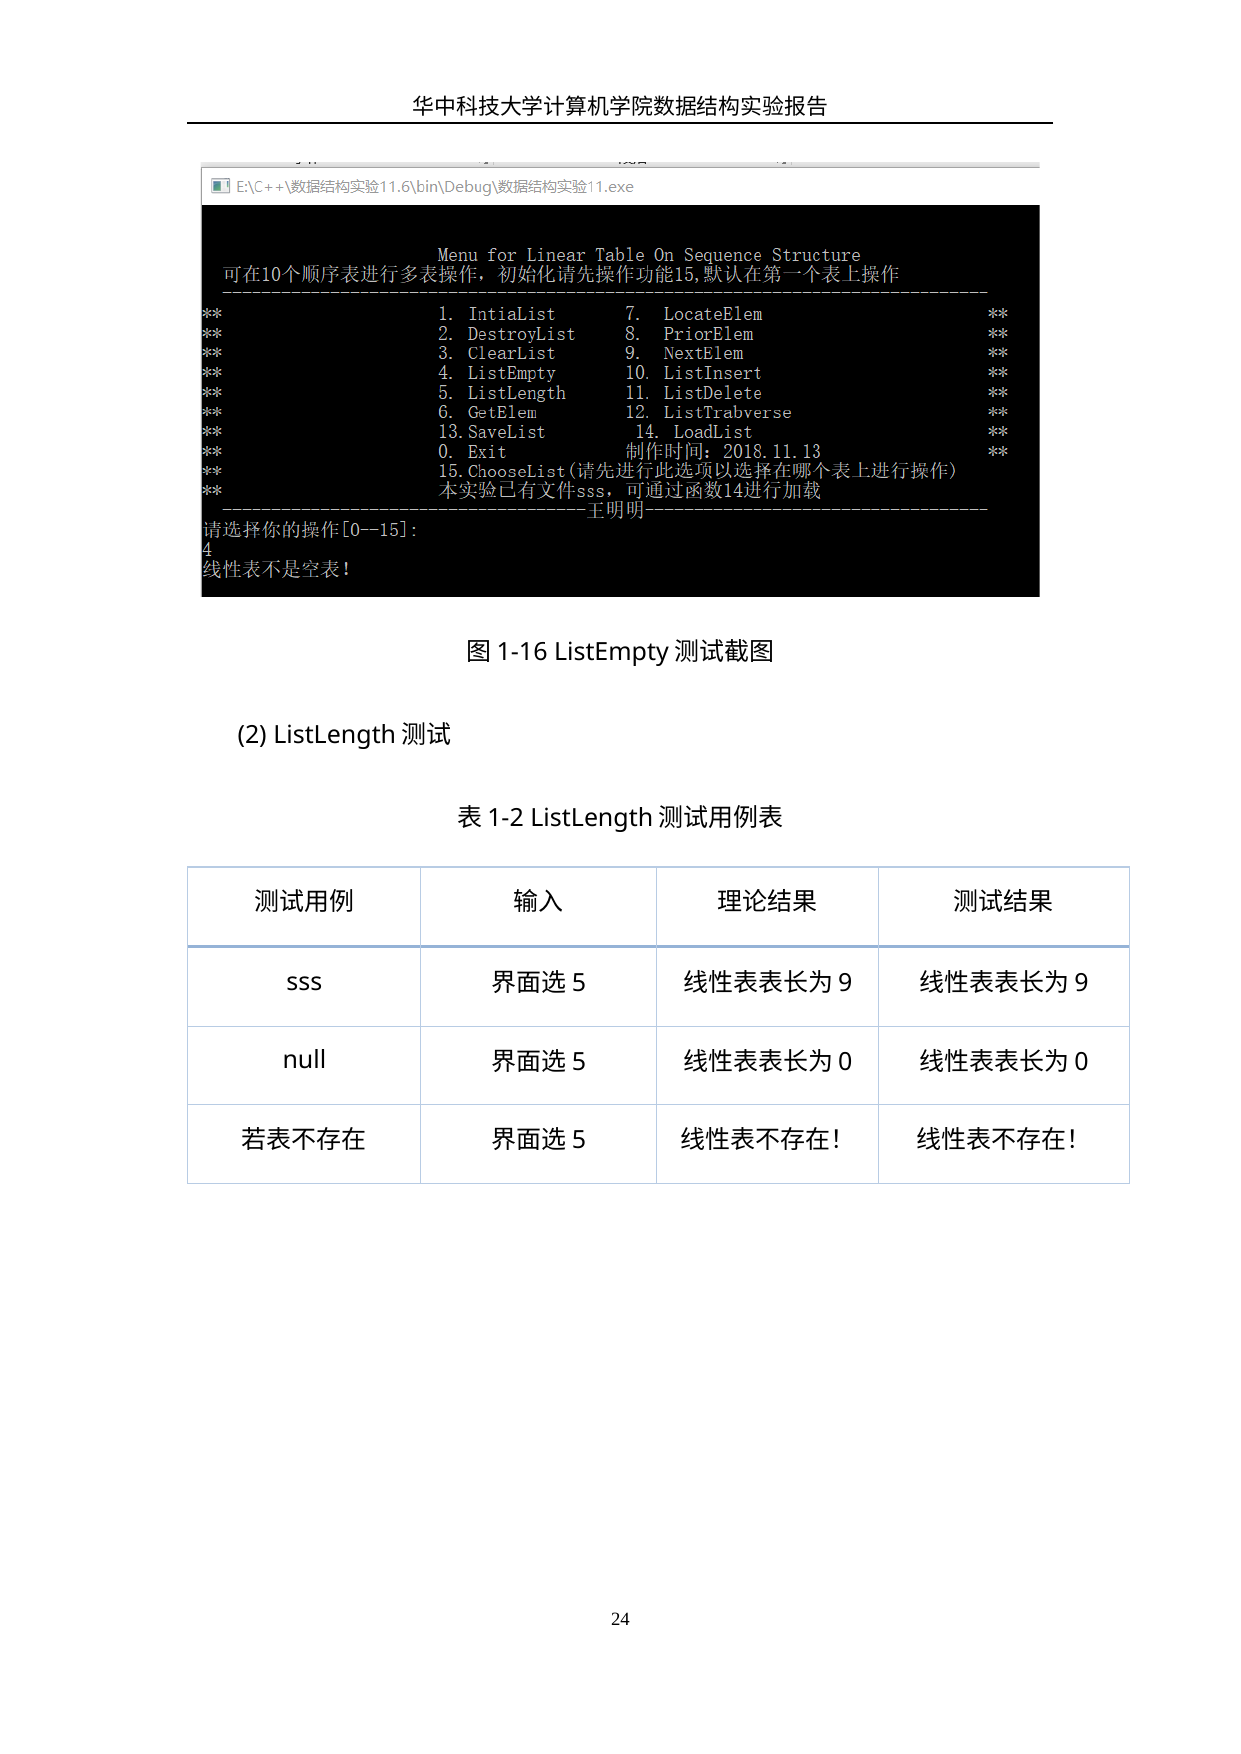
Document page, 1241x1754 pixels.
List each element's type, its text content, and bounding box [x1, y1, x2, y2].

table_header 输入 [421, 868, 656, 945]
table_cell 线性表不存在！ [657, 1105, 878, 1183]
text (2) ListLength测试 [187, 700, 1053, 765]
table_cell 若表不存在 [188, 1105, 420, 1183]
table_cell 线性表表长为0 [657, 1027, 878, 1104]
table_cell sss [188, 948, 420, 1026]
table_header 测试用例 [188, 868, 420, 945]
table_cell 界面选5 [421, 948, 656, 1026]
table_cell 线性表表长为9 [657, 948, 878, 1026]
table_header 测试结果 [879, 868, 1129, 945]
table_cell 界面选5 [421, 1105, 656, 1183]
table_header 理论结果 [657, 868, 878, 945]
table_cell 线性表表长为9 [879, 948, 1129, 1026]
table_cell 线性表不存在！ [879, 1105, 1129, 1183]
text 表1-2 ListLength测试用例表 [187, 783, 1053, 848]
table_cell null [188, 1027, 420, 1104]
picture [200, 162, 1040, 597]
table_cell 线性表表长为0 [879, 1027, 1129, 1104]
text 图1-16 ListEmpty测试截图 [187, 617, 1053, 682]
table_cell 界面选5 [421, 1027, 656, 1104]
